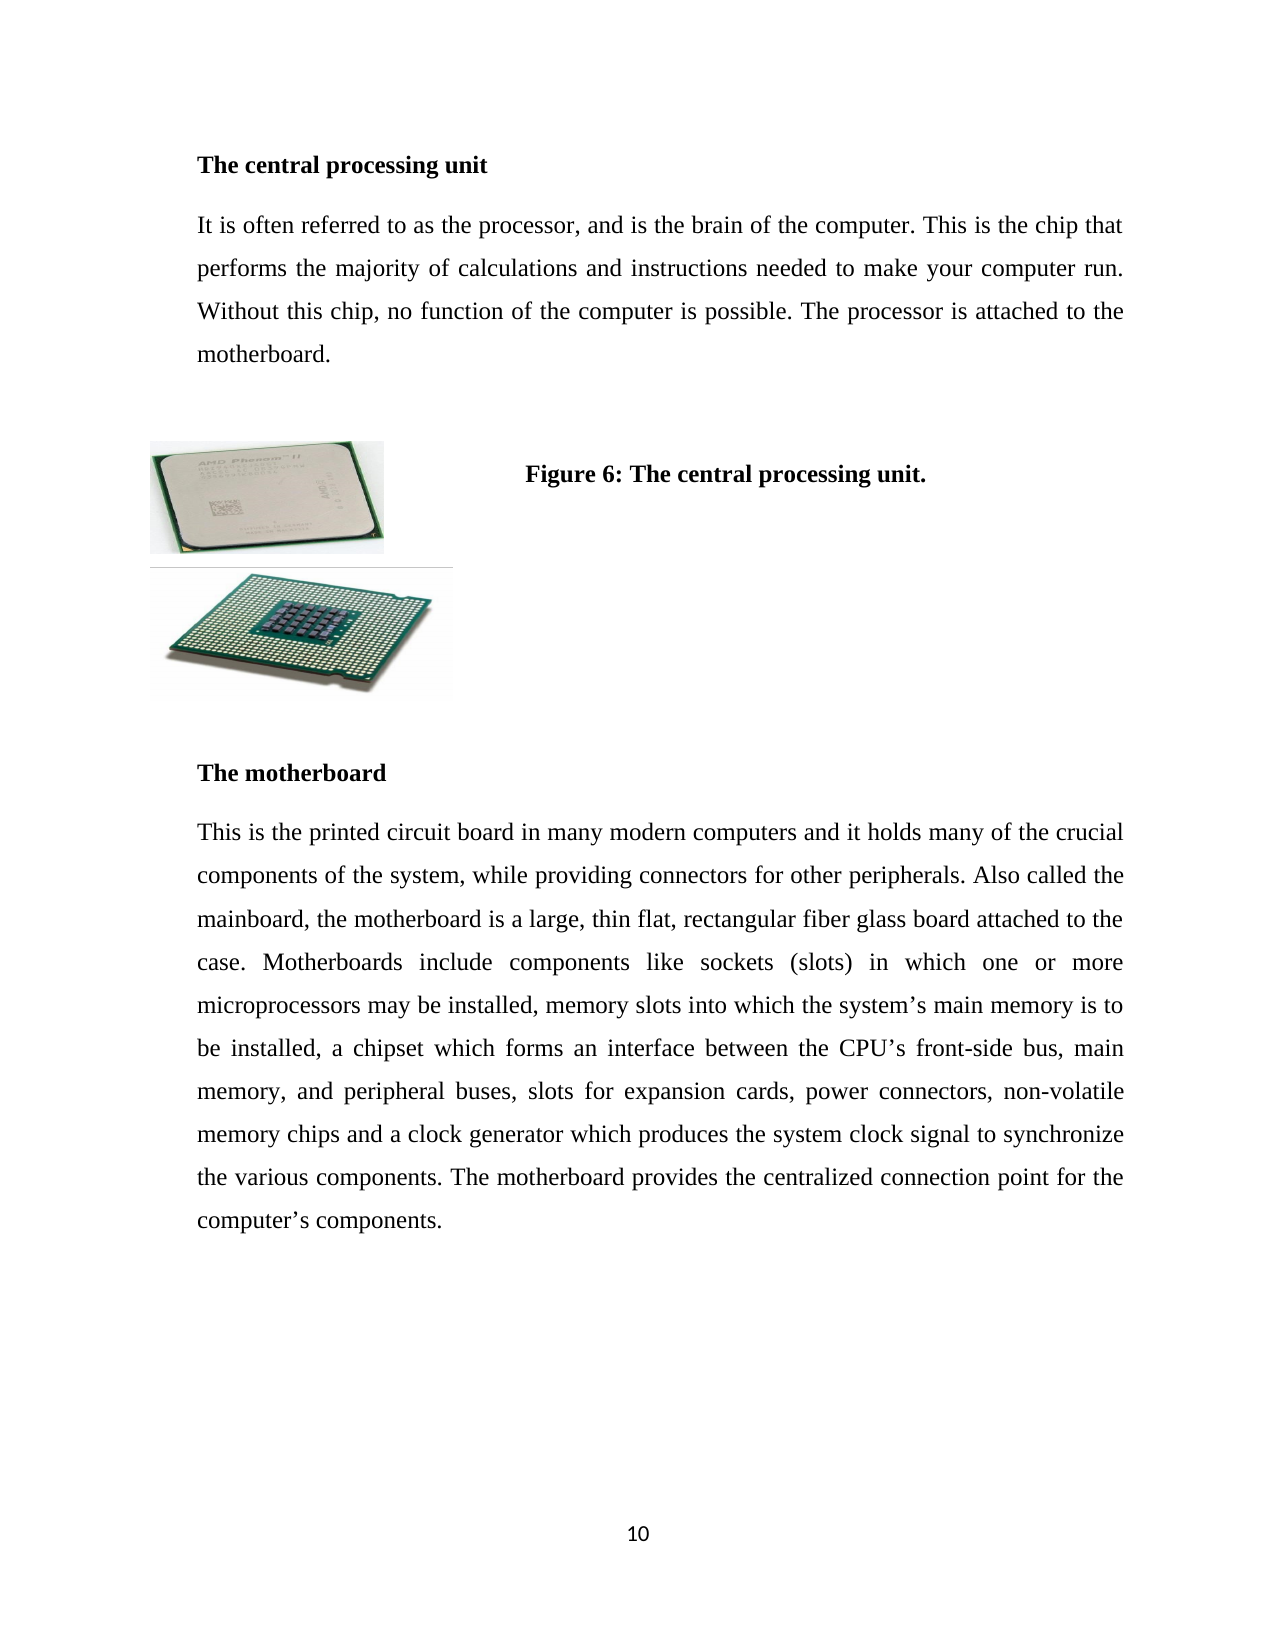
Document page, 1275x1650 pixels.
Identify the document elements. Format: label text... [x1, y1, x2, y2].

text This is the printed circuit board in many modern computers and it holds many of the crucial components of the system, while providing connectors for other peripherals. Also called the mainboard, the motherboard is a large, thin flat, rectangular fiber glass board attached to the case. Motherboards include components like sockets (slots) in which one or more microprocessors may be installed, memory slots into which the system’s main memory is to be installed, a chipset which forms an interface between the CPU’s front-side bus, main memory, and peripheral buses, slots for expansion cards, power connectors, non-volatile memory chips and a clock generator which produces the system clock signal to synchronize the various components. The motherboard provides the centralized connection point for the computer’s components. [197, 817, 1125, 1234]
text Figure 6: The central processing unit. [384, 459, 1125, 487]
text It is often referred to as the processor, and is the brain of the computer. This is the chip that performs the majority of calculations and instructions needed to make your computer run. Without this chip, no function of the computer is possible. The processor is attached to the motherboard. [197, 210, 1125, 368]
text The motherboard [197, 758, 1125, 786]
picture [150, 441, 384, 554]
picture [149, 567, 453, 701]
text The central processing unit [197, 150, 1125, 179]
